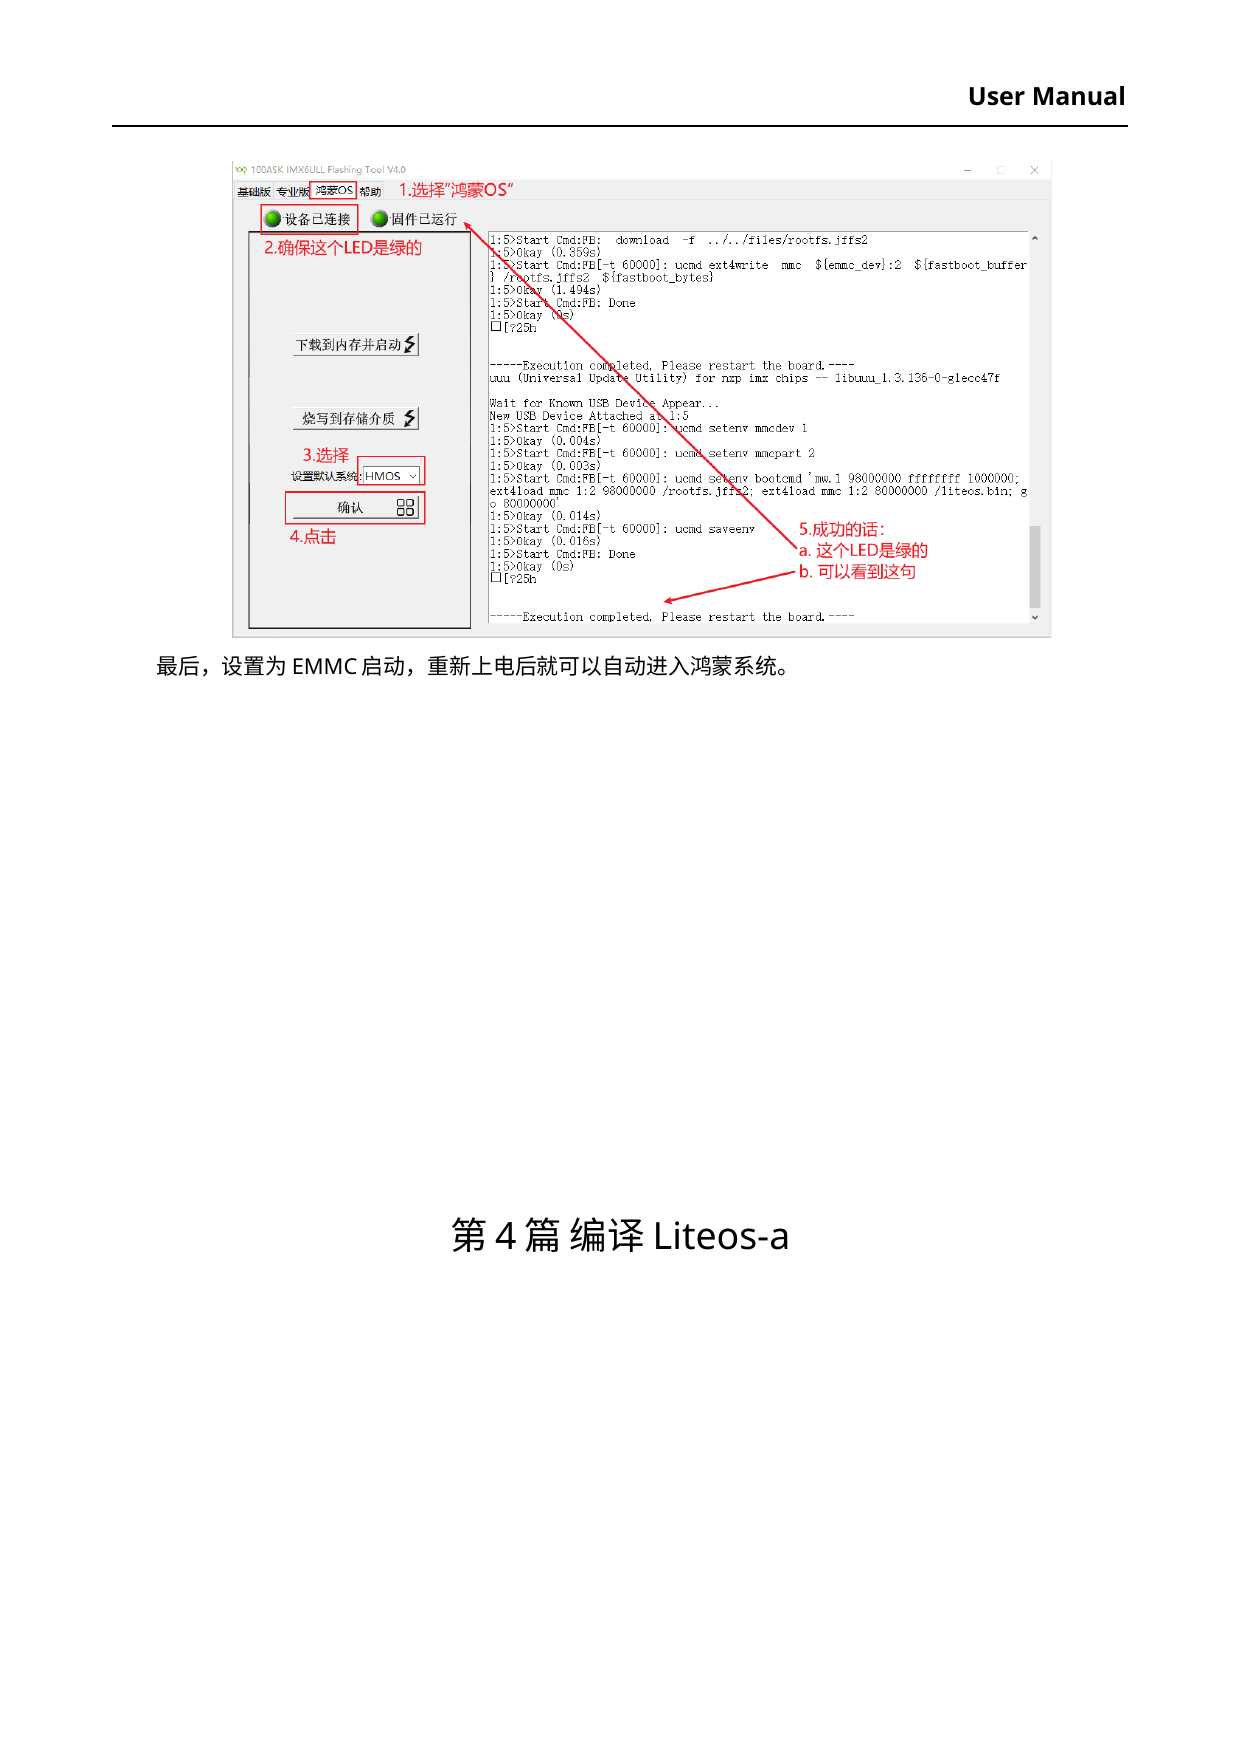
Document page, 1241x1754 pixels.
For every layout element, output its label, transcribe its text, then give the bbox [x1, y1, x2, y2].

subtitle 第4篇 编译Liteos-a [112, 1201, 1128, 1266]
picture [232, 161, 1052, 638]
text 最后，设置为EMMC启动，重新上电后就可以自动进入鸿蒙系统。 [112, 648, 1128, 681]
